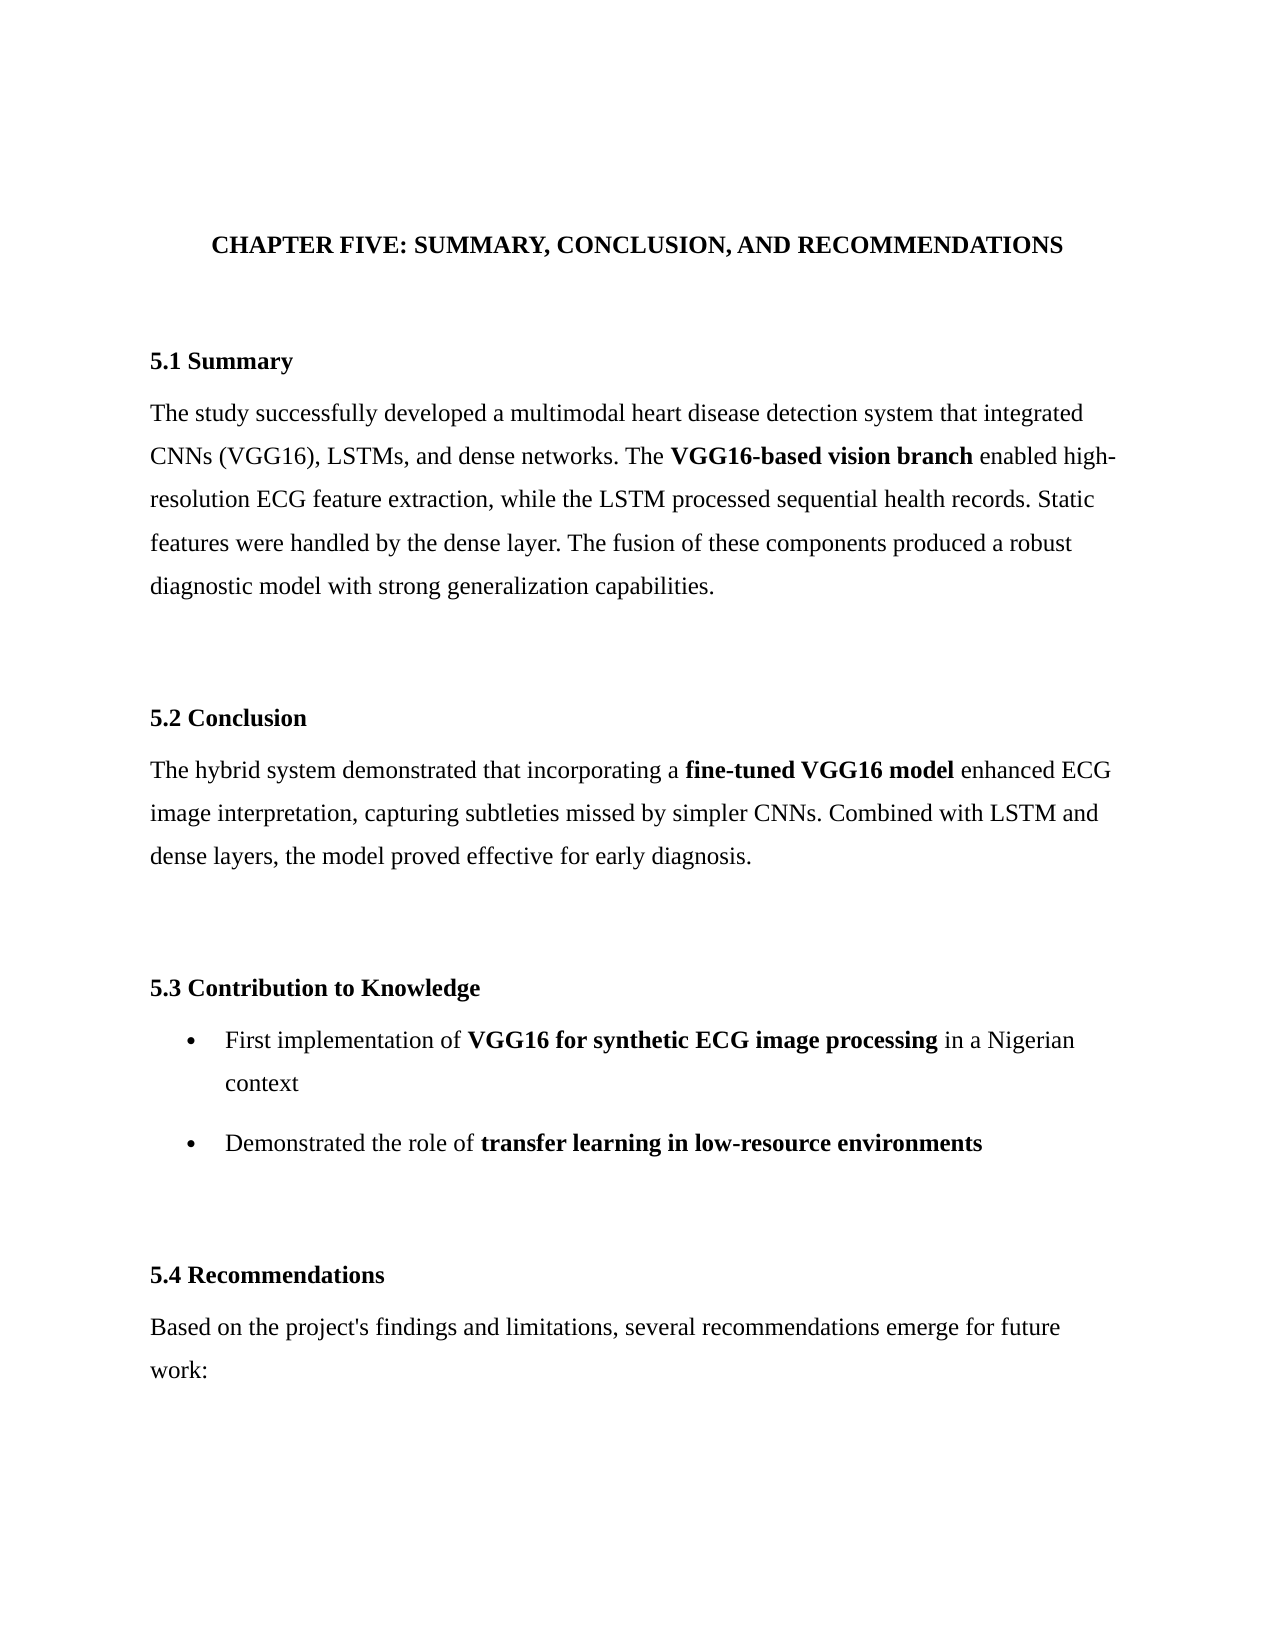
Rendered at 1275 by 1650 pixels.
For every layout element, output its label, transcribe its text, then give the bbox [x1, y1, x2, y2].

subtitle 5.4 Recommendations [150, 1260, 1125, 1289]
list Demonstrated the role of transfer learning in low-resource environments [187, 1128, 1125, 1157]
subtitle CHAPTER FIVE: SUMMARY, CONCLUSION, AND RECOMMENDATIONS [150, 231, 1125, 259]
text The hybrid system demonstrated that incorporating a fine-tuned VGG16 model enhanced ECG image interpretation, capturing subtleties missed by simpler CNNs. Combined with LSTM and dense layers, the model proved effective for early diagnosis. [150, 755, 1125, 870]
list First implementation of VGG16 for synthetic ECG image processing in a Nigerian context [187, 1025, 1125, 1097]
text Based on the project's findings and limitations, several recommendations emerge for future work: [150, 1312, 1125, 1384]
text The study successfully developed a multimodal heart disease detection system that integrated CNNs (VGG16), LSTMs, and dense networks. The VGG16-based vision branch enabled high-resolution ECG feature extraction, while the LSTM processed sequential health records. Static features were handled by the dense layer. The fusion of these components produced a robust diagnostic model with strong generalization capabilities. [150, 398, 1125, 599]
subtitle 5.1 Summary [150, 346, 1125, 375]
subtitle 5.2 Conclusion [150, 703, 1125, 732]
subtitle 5.3 Contribution to Knowledge [150, 973, 1125, 1002]
